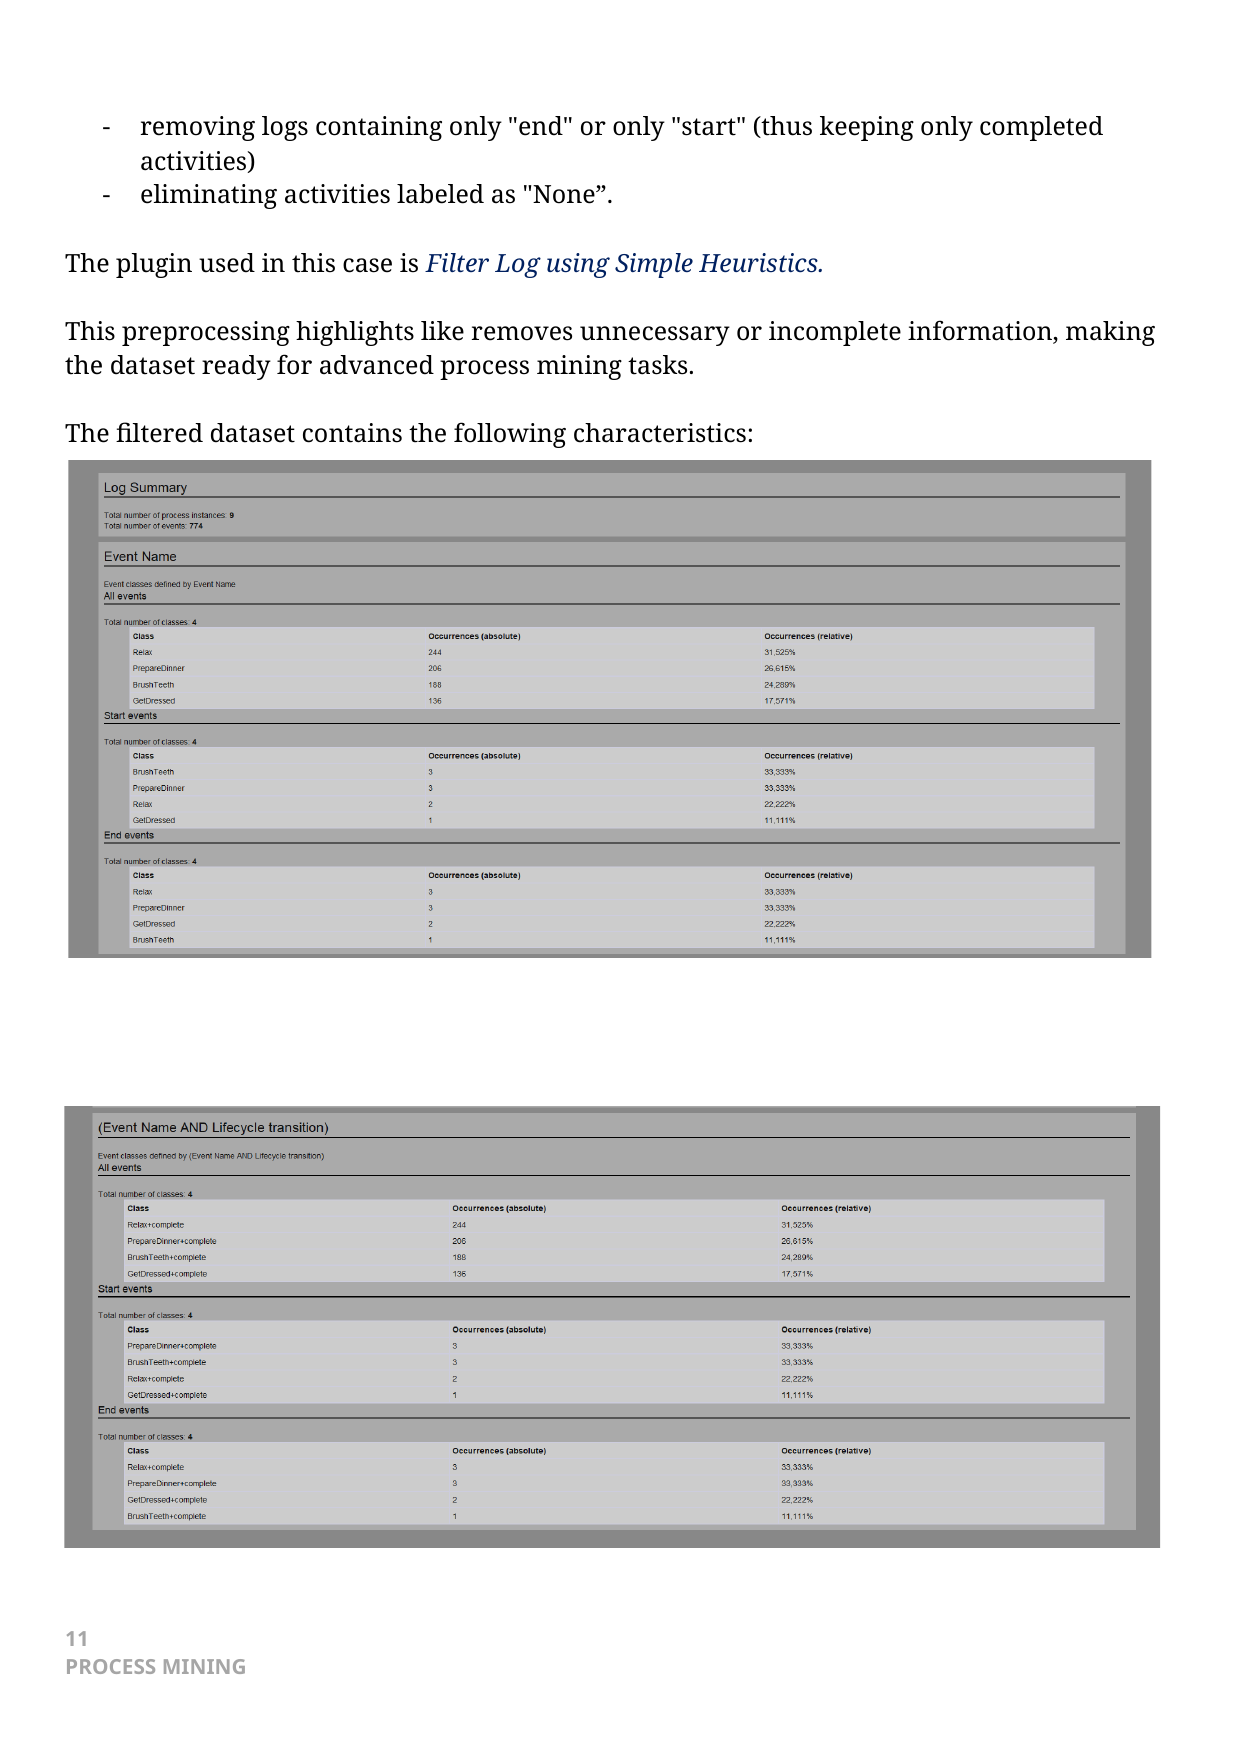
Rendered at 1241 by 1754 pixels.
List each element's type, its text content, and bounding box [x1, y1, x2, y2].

list removing logs containing only "end" or only "start" (thus keeping only completed activities) [102, 109, 1175, 177]
list eliminating activities labeled as "None”. [102, 177, 1175, 211]
text This preprocessing highlights like removes unnecessary or incomplete information, making the dataset ready for advanced process mining tasks. [65, 313, 1175, 382]
text The filtered dataset contains the following characteristics: [65, 416, 1175, 450]
picture [64, 1106, 1161, 1548]
picture [68, 460, 1152, 958]
text The plugin used in this case is Filter Log using Simple Heuristics. [65, 245, 1175, 279]
